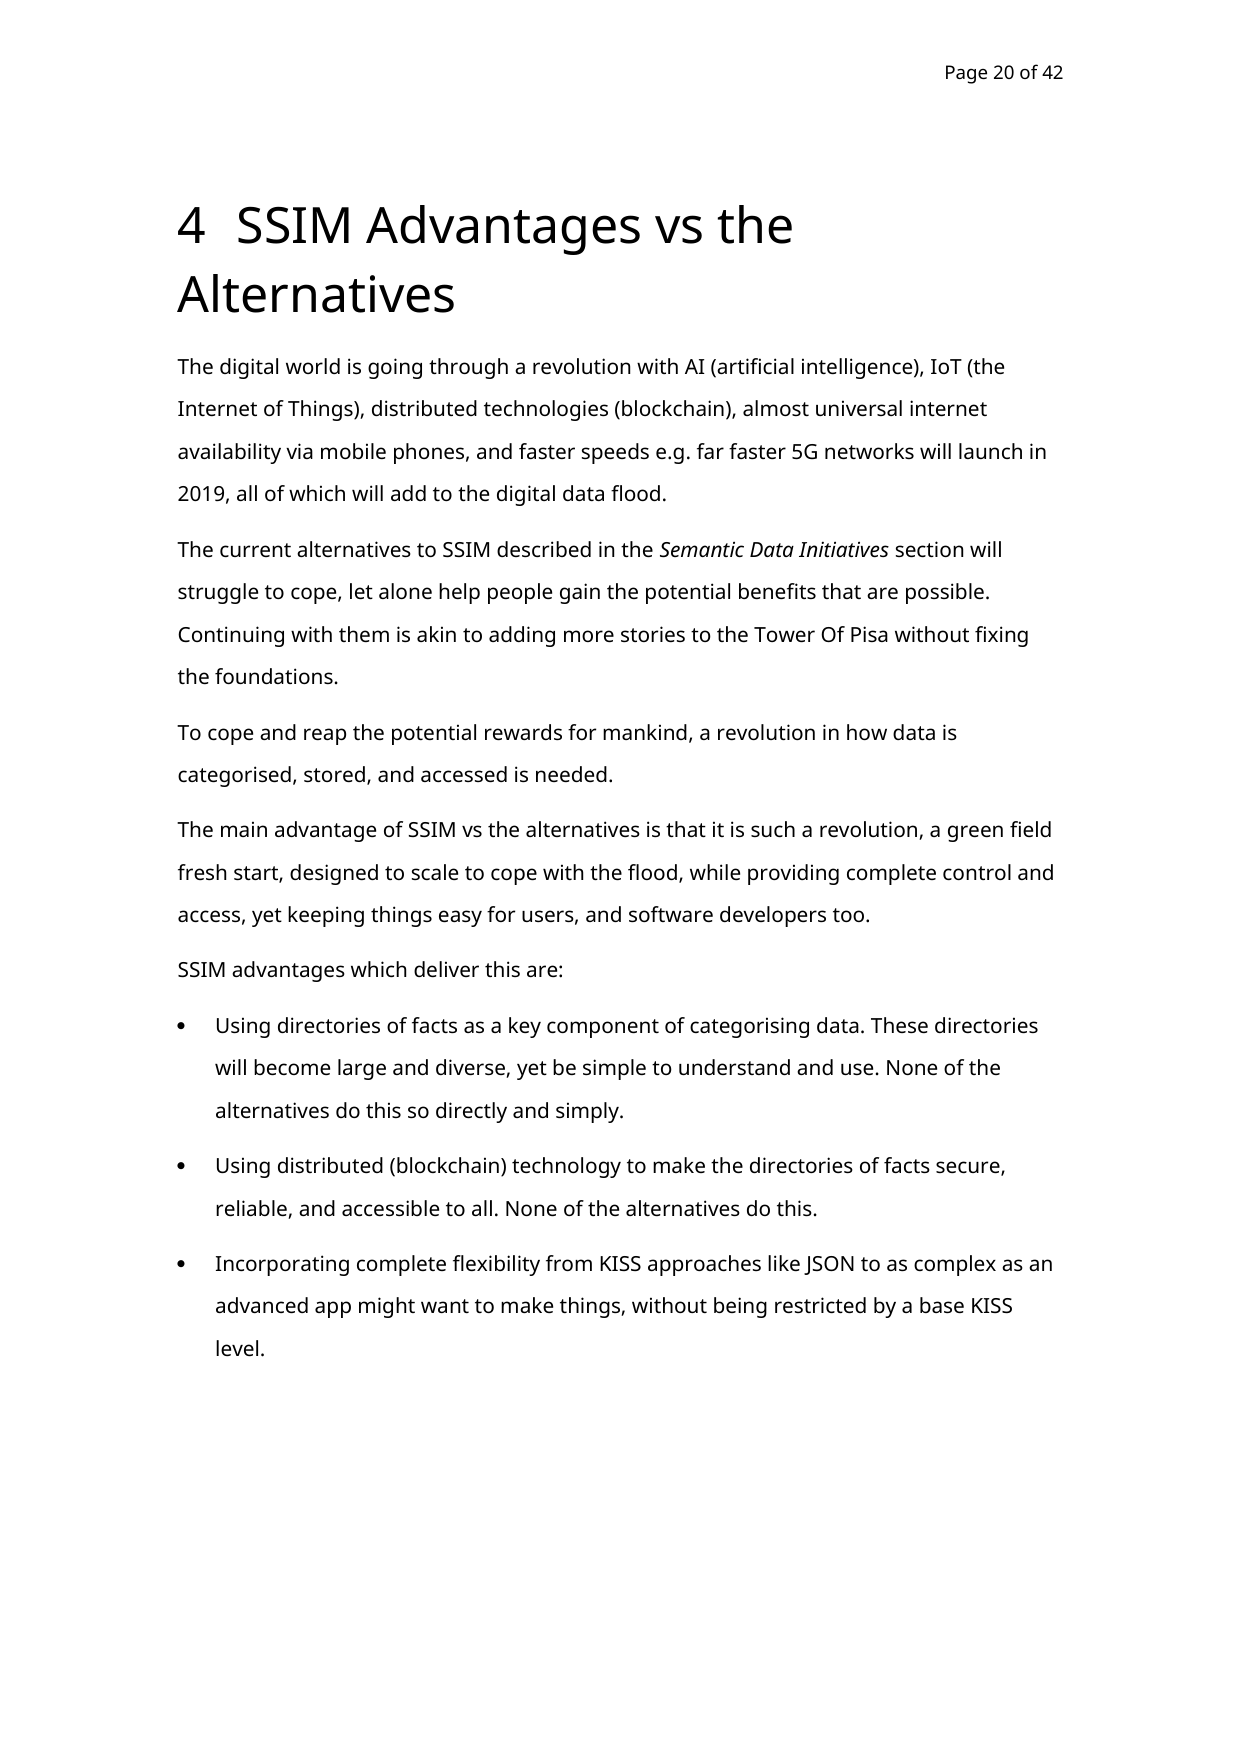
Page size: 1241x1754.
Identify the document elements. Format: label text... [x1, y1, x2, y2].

list Using distributed (blockchain) technology to make the directories of facts secure, reliable, and accessible to all. None of the alternatives do this. [177, 1151, 1063, 1222]
text To cope and reap the potential rewards for mankind, a revolution in how data is categorised, stored, and accessed is needed. [177, 718, 1063, 789]
text The digital world is going through a revolution with AI (artificial intelligence), IoT (the Internet of Things), distributed technologies (blockchain), almost universal internet availability via mobile phones, and faster speeds e.g. far faster 5G networks will launch in 2019, all of which will add to the digital data flood. [177, 352, 1063, 508]
text The main advantage of SSIM vs the alternatives is that it is such a revolution, a green field fresh start, designed to scale to cope with the flood, while providing complete control and access, yet keeping things easy for users, and software developers too. [177, 815, 1063, 929]
list Incorporating complete flexibility from KISS approaches like JSON to as complex as an advanced app might want to make things, without being restricted by a base KISS level. [177, 1249, 1063, 1362]
subtitle SSIM Advantages vs the Alternatives [177, 191, 1063, 327]
list Using directories of facts as a key component of categorising data. These directories will become large and diverse, yet be simple to understand and use. None of the alternatives do this so directly and simply. [177, 1011, 1063, 1124]
text The current alternatives to SSIM described in the Semantic Data Initiatives section will struggle to cope, let alone help people gain the potential benefits that are possible. Continuing with them is akin to adding more stories to the Tower Of Pisa without fixing the foundations. [177, 535, 1063, 691]
text SSIM advantages which deliver this are: [177, 956, 1063, 984]
